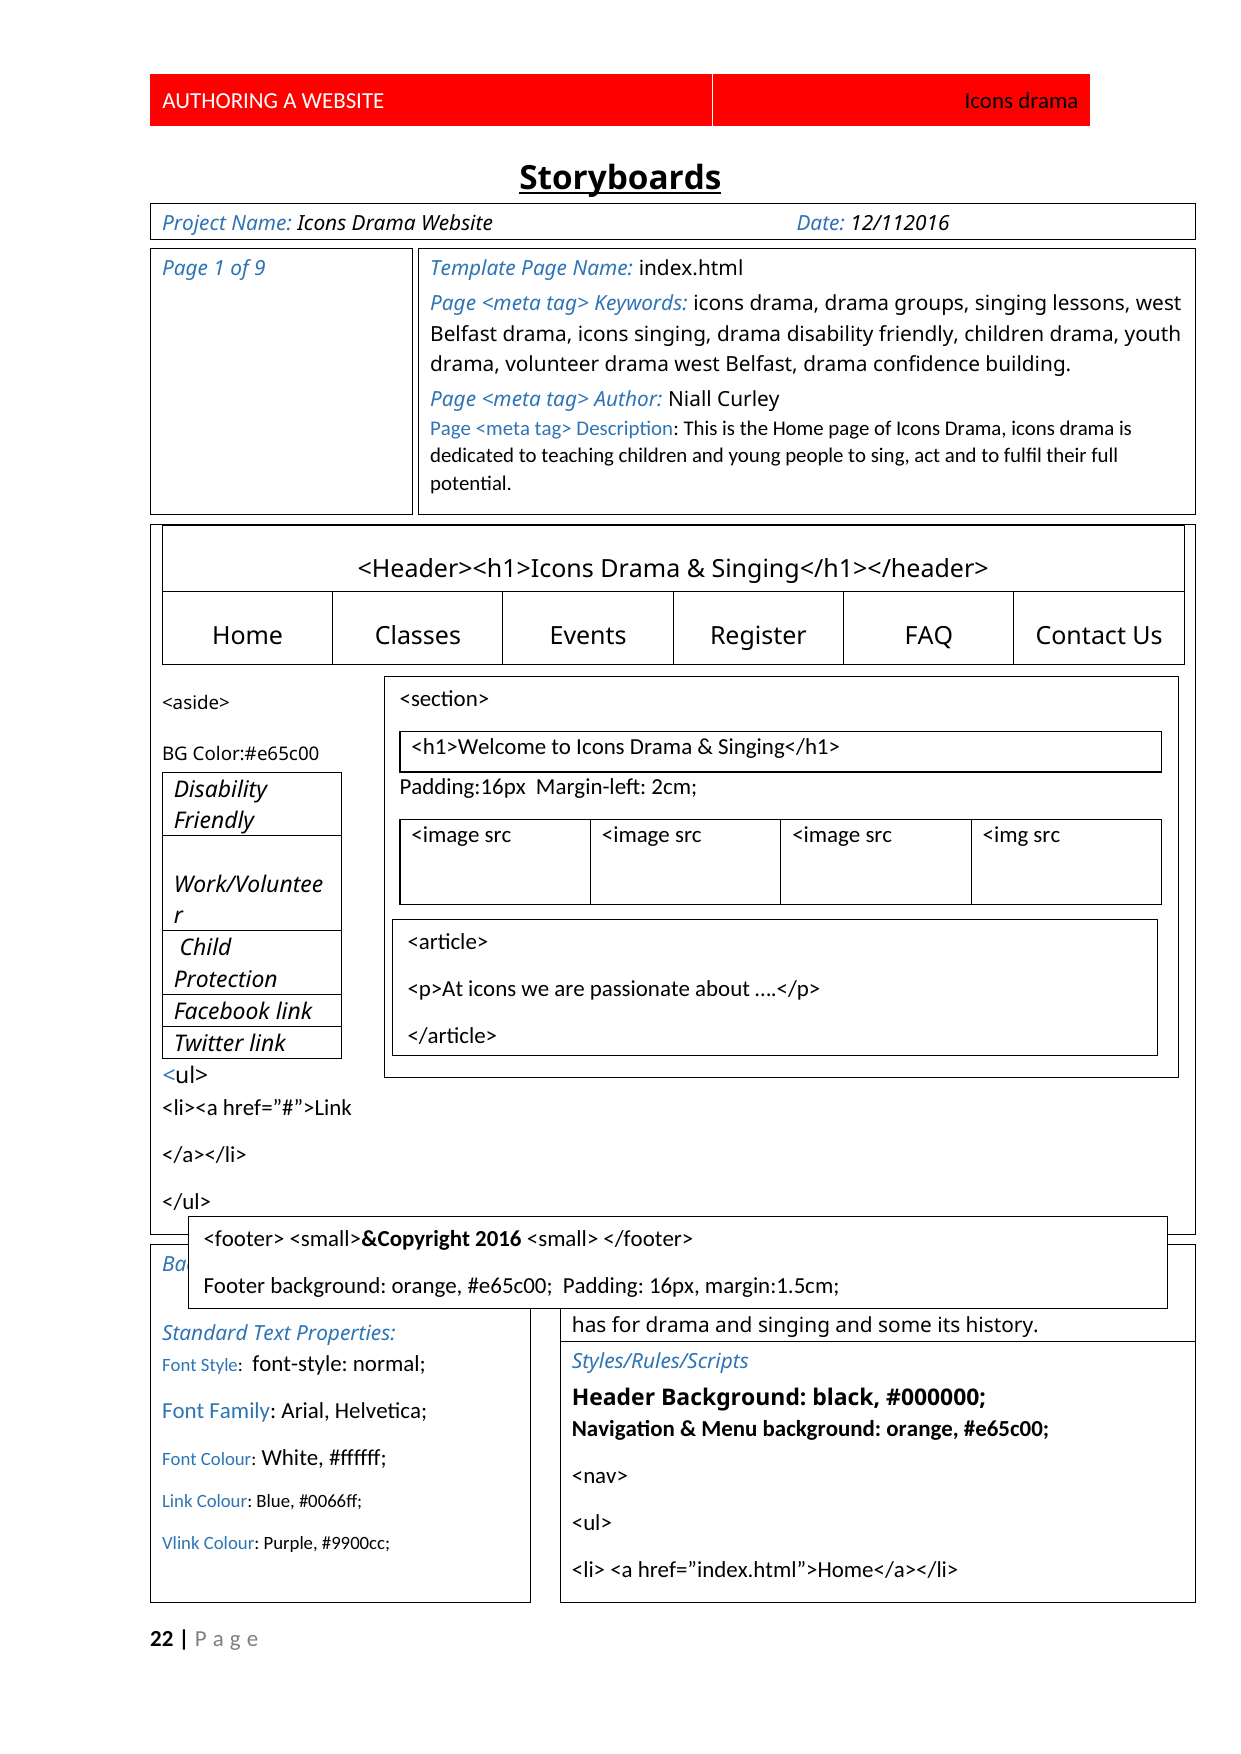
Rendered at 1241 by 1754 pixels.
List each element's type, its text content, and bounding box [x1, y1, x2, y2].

table_cell [151, 514, 1196, 524]
table_cell <aside> BG Color:#e65c00 <ul> <li><a href=”#”>Link </a></li> </ul> [151, 525, 1195, 1234]
table_cell Page 1 of 9 [151, 249, 412, 514]
table_cell [531, 1309, 560, 1602]
table_cell [1168, 1235, 1196, 1243]
table_cell Template Page Name: index.html Page <meta tag> Keywords: icons drama, drama groups, singing lessons, west Belfast drama, icons singing, drama disability friendly, children drama, youth drama, volunteer drama west Belfast, drama confidence building. Page <meta tag> Author: Niall Curley Page <meta tag> Description: This is the Home page of Icons Drama, icons drama is dedicated to teaching children and young people to sing, act and to fulfil their full potential. [419, 249, 1195, 514]
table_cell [561, 1342, 1195, 1602]
table_header Project Name: Icons Drama Website Date: 12/112016 [151, 204, 1195, 238]
table_cell Background: Red, #99000 Standard Text Properties: Font Style: font-style: normal; Font Family: Arial, Helvetica; Font Colour: White, #ffffff; Link Colour: Blue, #0066ff; Vlink Colour: Purple, #9900cc; Hlink Colour: Red, #ff0000; [151, 1245, 530, 1602]
subtitle Storyboards [150, 154, 1090, 199]
table_cell Main Task of Page: The home page welcomes visitors to the icons website, it lets the user know about the passion icons has for drama and singing and some its history. [561, 1245, 1195, 1341]
table_cell [151, 240, 1196, 248]
table_cell [151, 1235, 188, 1243]
table_cell [413, 248, 418, 514]
